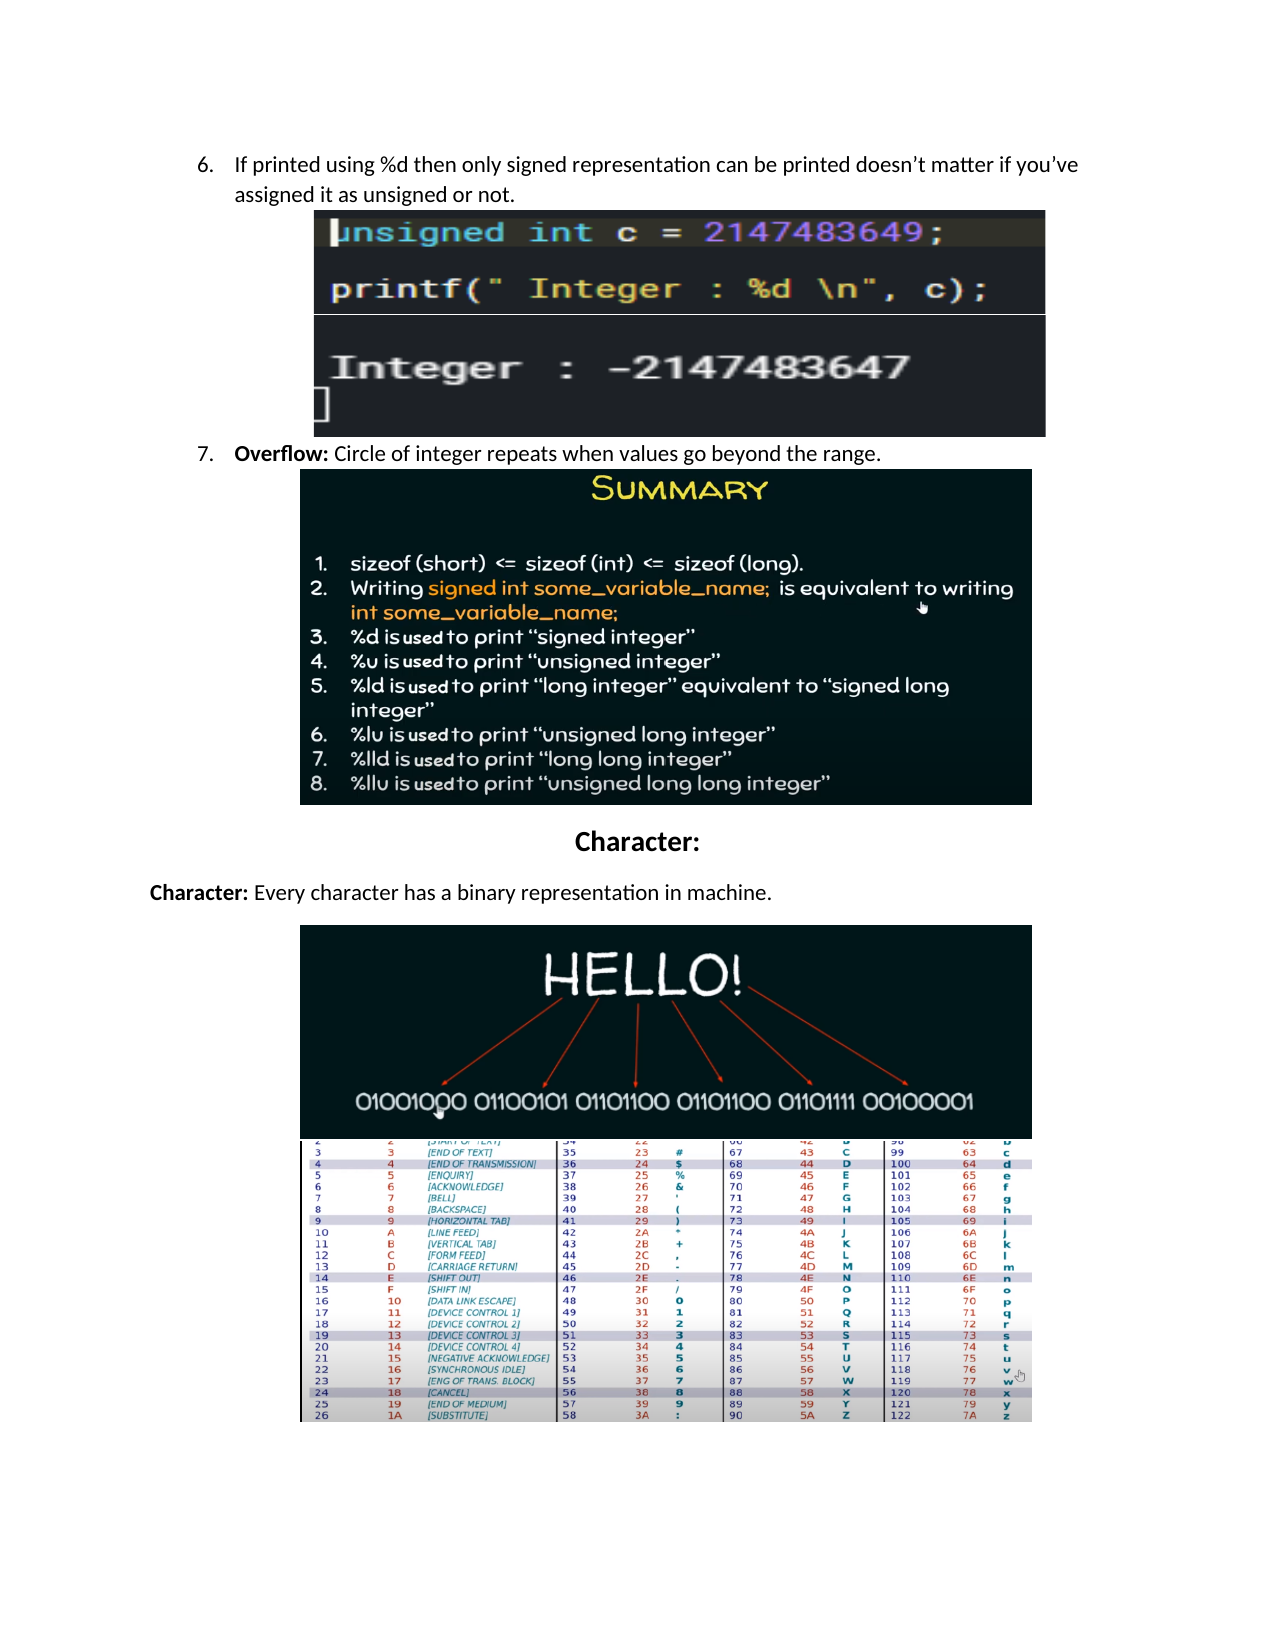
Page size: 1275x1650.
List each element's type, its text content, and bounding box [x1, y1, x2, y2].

list If printed using %d then only signed representation can be printed doesn’t matter if you’ve assigned it as unsigned or not. [197, 150, 1125, 208]
picture [300, 925, 1032, 1139]
picture [313, 210, 1046, 314]
text Character: Every character has a binary representation in machine. [150, 878, 1125, 906]
list Overflow: Circle of integer repeats when values go beyond the range. [197, 439, 1125, 467]
text Character: [150, 823, 1125, 859]
picture [300, 1141, 1032, 1422]
picture [300, 469, 1032, 805]
picture [313, 315, 1046, 437]
